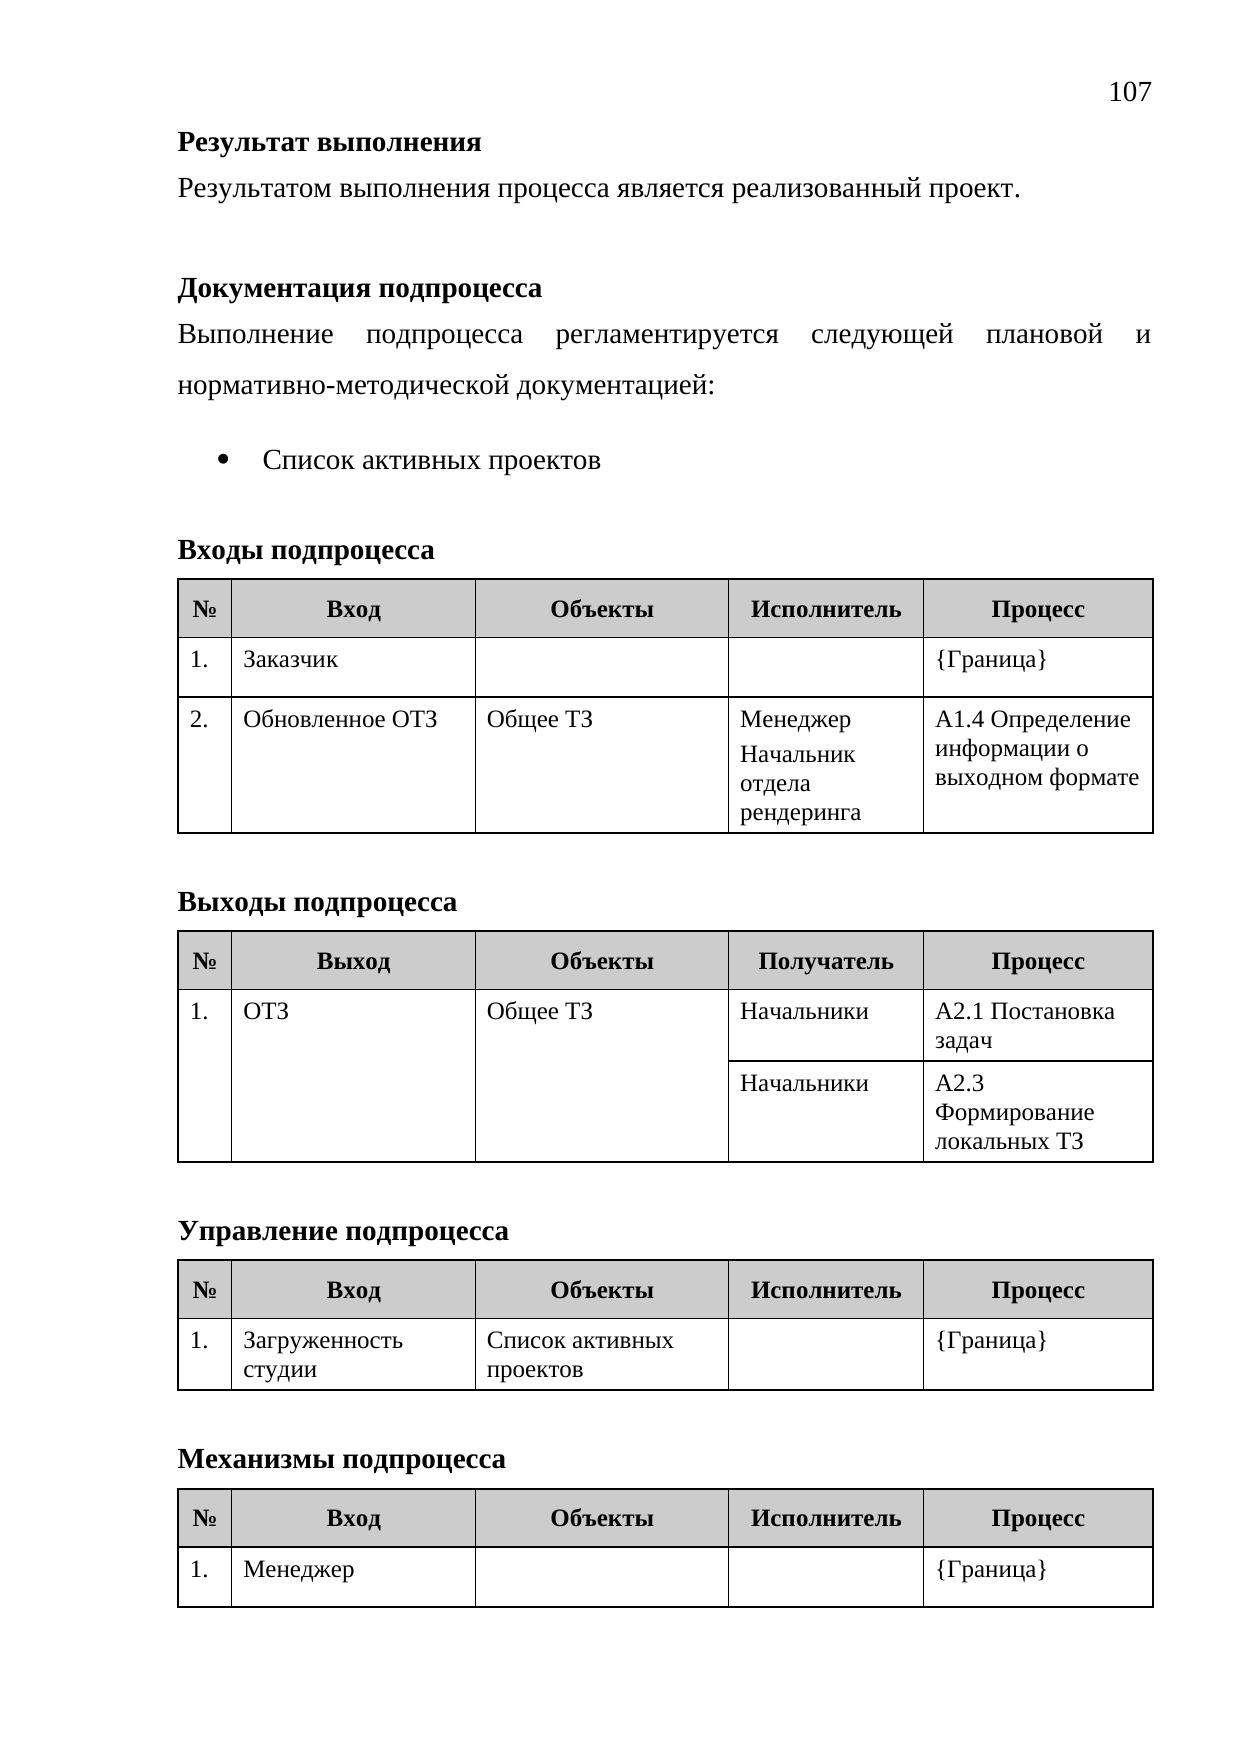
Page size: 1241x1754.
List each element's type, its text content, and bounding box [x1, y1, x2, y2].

text Результатом выполнения процесса является сроки сдачи проекта. [177, 170, 1152, 204]
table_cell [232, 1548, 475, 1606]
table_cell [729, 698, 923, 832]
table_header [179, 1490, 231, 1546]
subtitle Выходы подпроцесса [177, 884, 1152, 918]
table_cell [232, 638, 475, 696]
subtitle Механизмы подпроцесса [177, 1441, 1152, 1475]
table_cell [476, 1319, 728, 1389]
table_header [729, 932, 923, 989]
subtitle Управление подпроцесса [177, 1213, 1152, 1247]
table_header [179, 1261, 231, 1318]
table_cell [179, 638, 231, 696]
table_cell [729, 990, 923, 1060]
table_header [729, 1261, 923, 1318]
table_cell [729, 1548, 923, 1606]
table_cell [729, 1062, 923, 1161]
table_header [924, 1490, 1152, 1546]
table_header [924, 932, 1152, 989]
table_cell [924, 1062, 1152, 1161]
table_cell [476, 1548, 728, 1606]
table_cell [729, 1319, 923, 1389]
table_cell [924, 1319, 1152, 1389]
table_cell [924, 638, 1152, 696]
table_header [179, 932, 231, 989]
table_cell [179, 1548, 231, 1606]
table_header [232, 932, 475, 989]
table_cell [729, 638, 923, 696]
text Выполнение подпроцесса регламентируется следующей плановой и нормативно-методической документацией: [177, 316, 1152, 400]
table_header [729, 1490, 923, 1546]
subtitle Результат выполнения [177, 124, 1152, 158]
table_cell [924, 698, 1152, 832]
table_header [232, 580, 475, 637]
subtitle Входы подпроцесса [177, 532, 1152, 566]
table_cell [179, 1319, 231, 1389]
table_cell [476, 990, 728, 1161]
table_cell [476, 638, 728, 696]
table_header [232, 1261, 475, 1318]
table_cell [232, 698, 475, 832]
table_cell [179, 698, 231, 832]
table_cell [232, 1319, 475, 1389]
subtitle Документация подпроцесса [177, 270, 1152, 304]
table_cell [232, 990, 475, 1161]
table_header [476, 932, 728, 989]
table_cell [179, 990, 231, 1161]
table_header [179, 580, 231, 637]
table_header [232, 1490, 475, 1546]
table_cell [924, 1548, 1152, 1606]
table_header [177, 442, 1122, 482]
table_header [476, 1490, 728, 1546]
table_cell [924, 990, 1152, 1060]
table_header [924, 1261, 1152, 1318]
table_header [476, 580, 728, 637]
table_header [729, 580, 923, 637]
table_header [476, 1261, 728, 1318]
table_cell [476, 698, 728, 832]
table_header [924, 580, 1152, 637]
